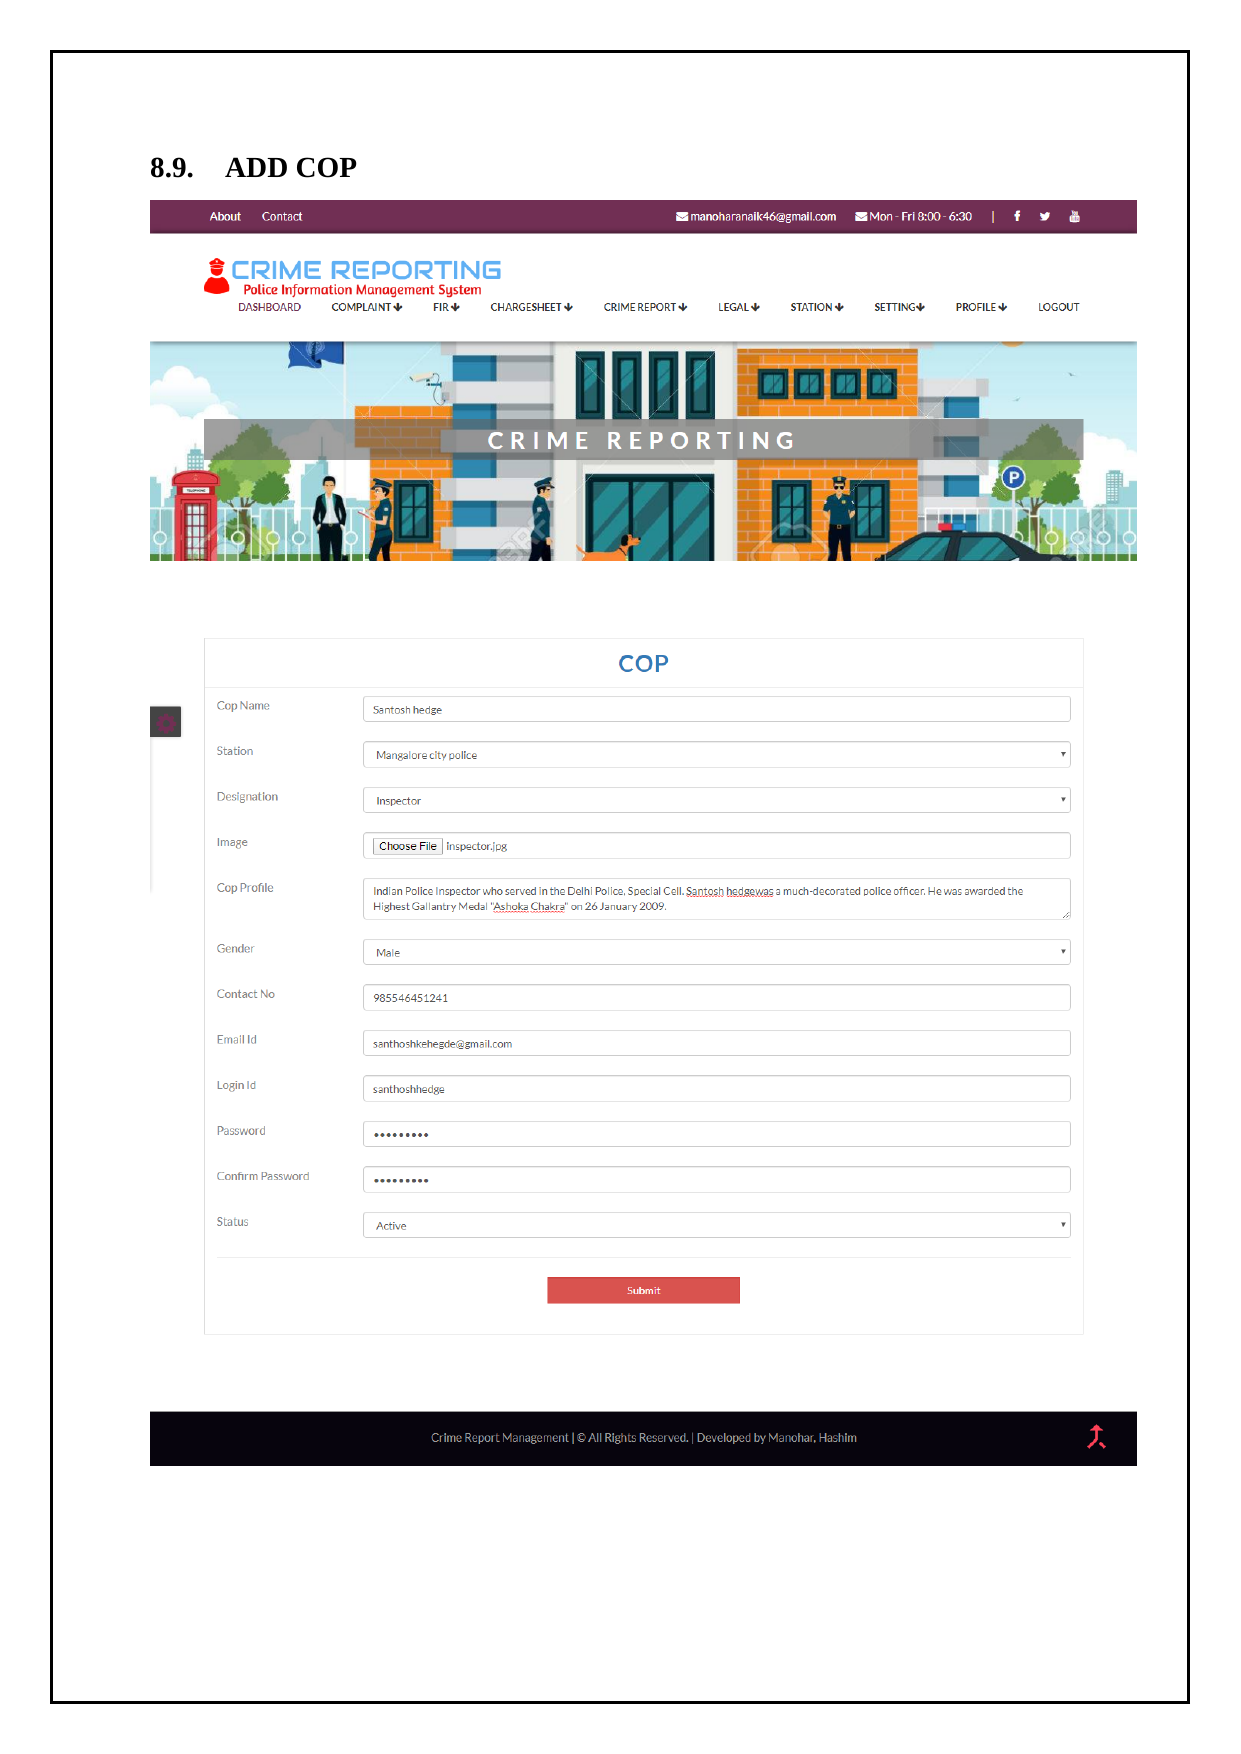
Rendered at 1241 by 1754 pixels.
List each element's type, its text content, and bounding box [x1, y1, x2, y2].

list ADD COP [150, 150, 1137, 183]
picture [150, 200, 1137, 1466]
